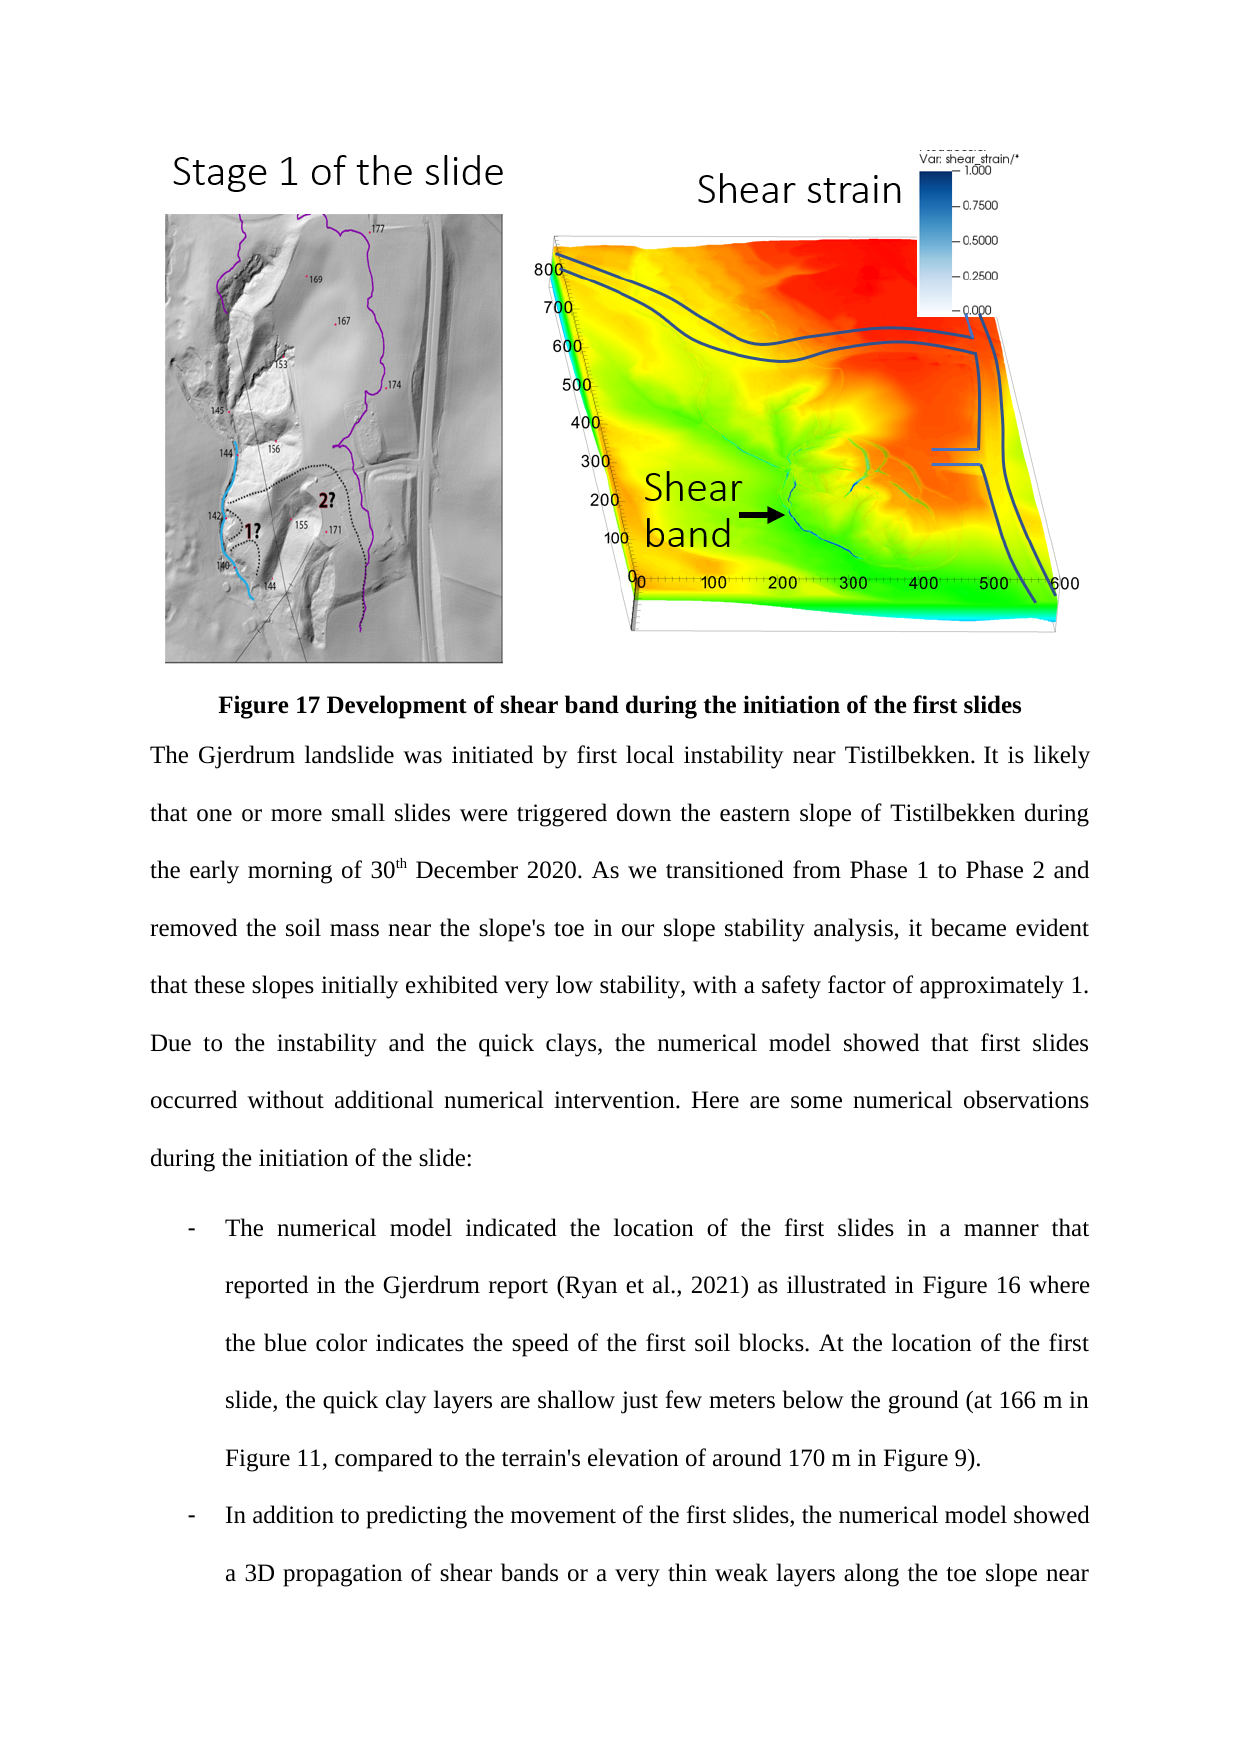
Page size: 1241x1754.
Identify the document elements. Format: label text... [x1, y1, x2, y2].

picture [157, 150, 1083, 670]
text The Gjerdrum landslide was initiated by first local instability near Tistilbekken. It is likely that one or more small slides were triggered down the eastern slope of Tistilbekken during the early morning of 30th December 2020. As we transitioned from Phase 1 to Phase 2 and removed the soil mass near the slope's toe in our slope stability analysis, it became evident that these slopes initially exhibited very low stability, with a safety factor of approximately 1. Due to the instability and the quick clays, the numerical model showed that first slides occurred without additional numerical intervention. Here are some numerical observations during the initiation of the slide: [150, 740, 1090, 1171]
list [187, 1500, 1090, 1587]
list The numerical model indicated the location of the first slides in a manner that reported in the Gjerdrum report (Ryan et al., 2021) as illustrated in Figure 16 where the blue color indicates the speed of the first soil blocks. At the location of the first slide, the quick clay layers are shallow just few meters below the ground (at 166 m in Figure 11, compared to the terrain's elevation of around 170 m in Figure 9). [187, 1213, 1090, 1472]
